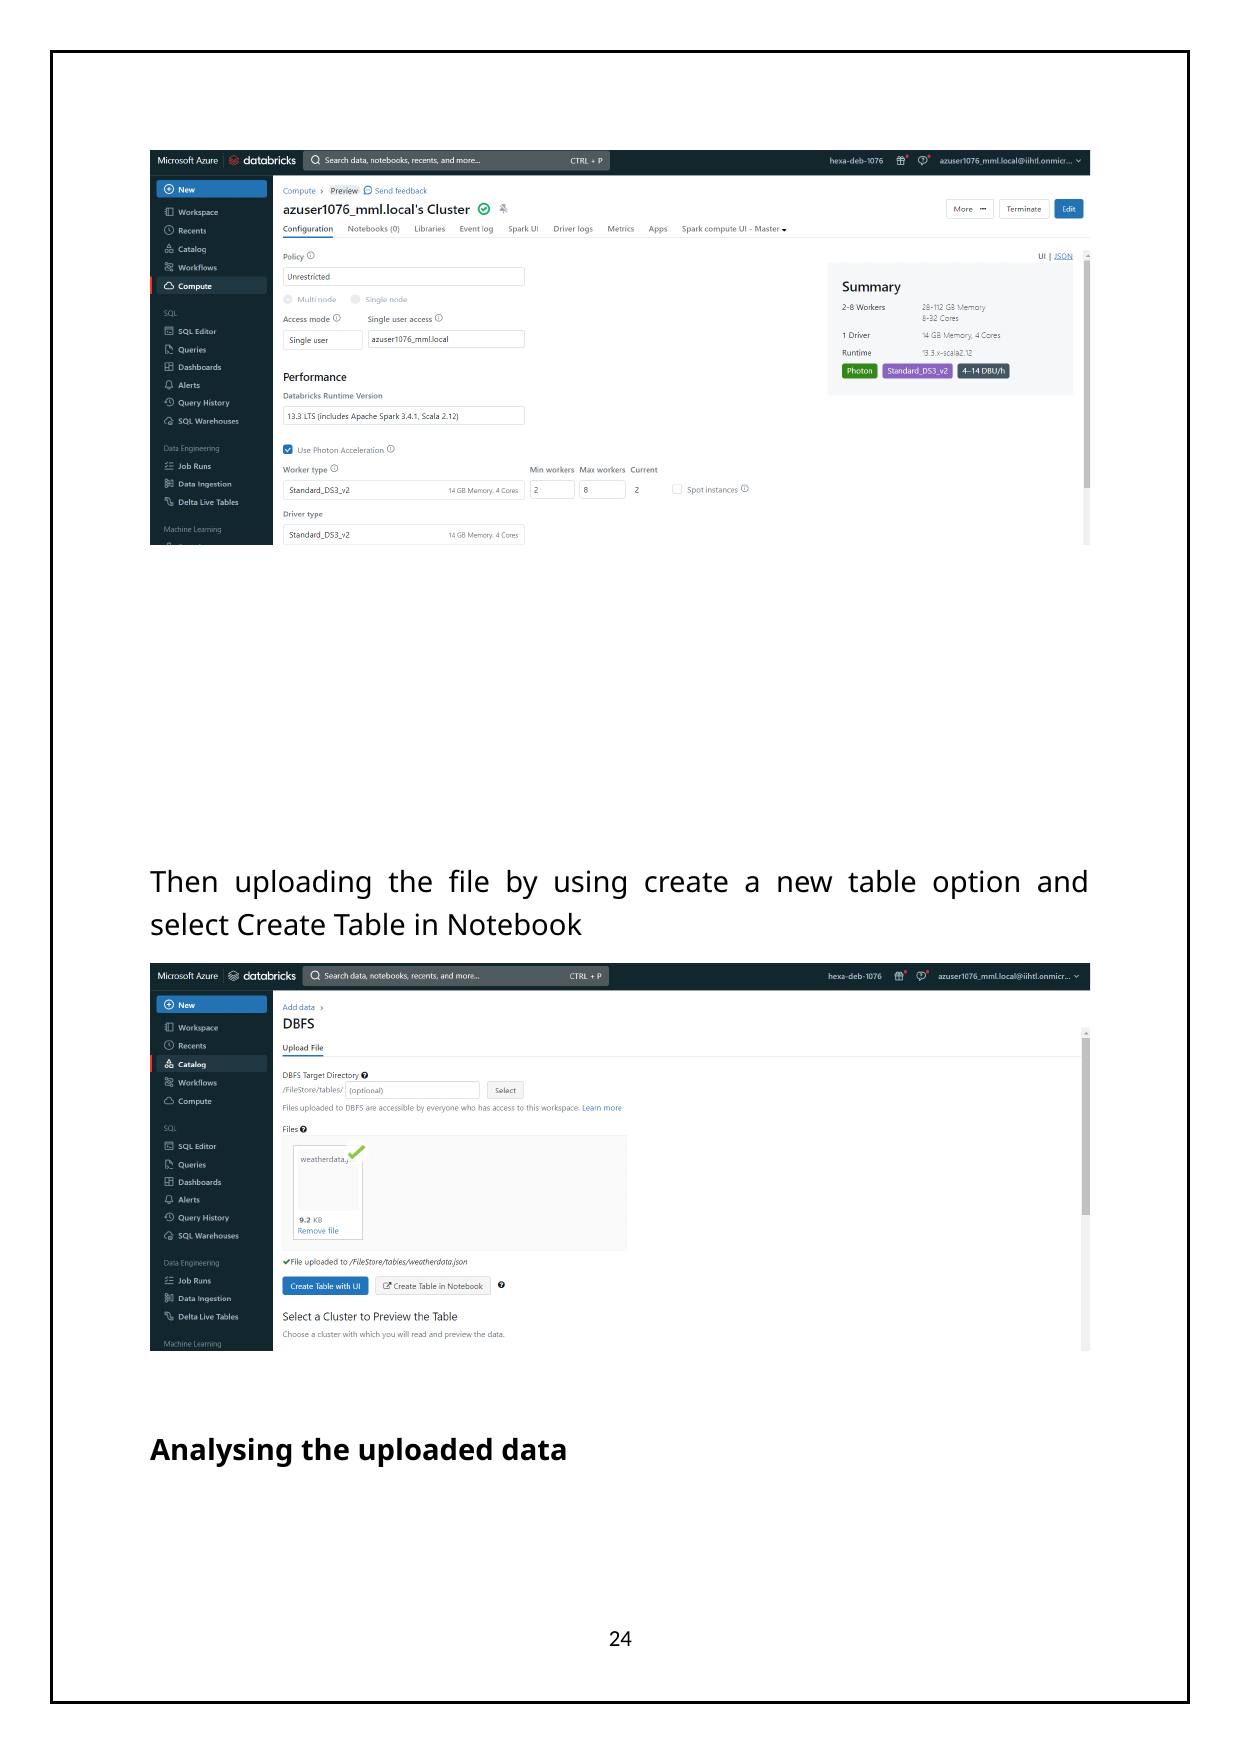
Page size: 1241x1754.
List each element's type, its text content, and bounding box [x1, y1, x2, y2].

text Then uploading the file by using create a new table option and select Create Table in Notebook [150, 861, 1090, 944]
picture [150, 963, 1091, 1351]
text Analysing the uploaded data [150, 1429, 1090, 1469]
picture [150, 150, 1091, 545]
